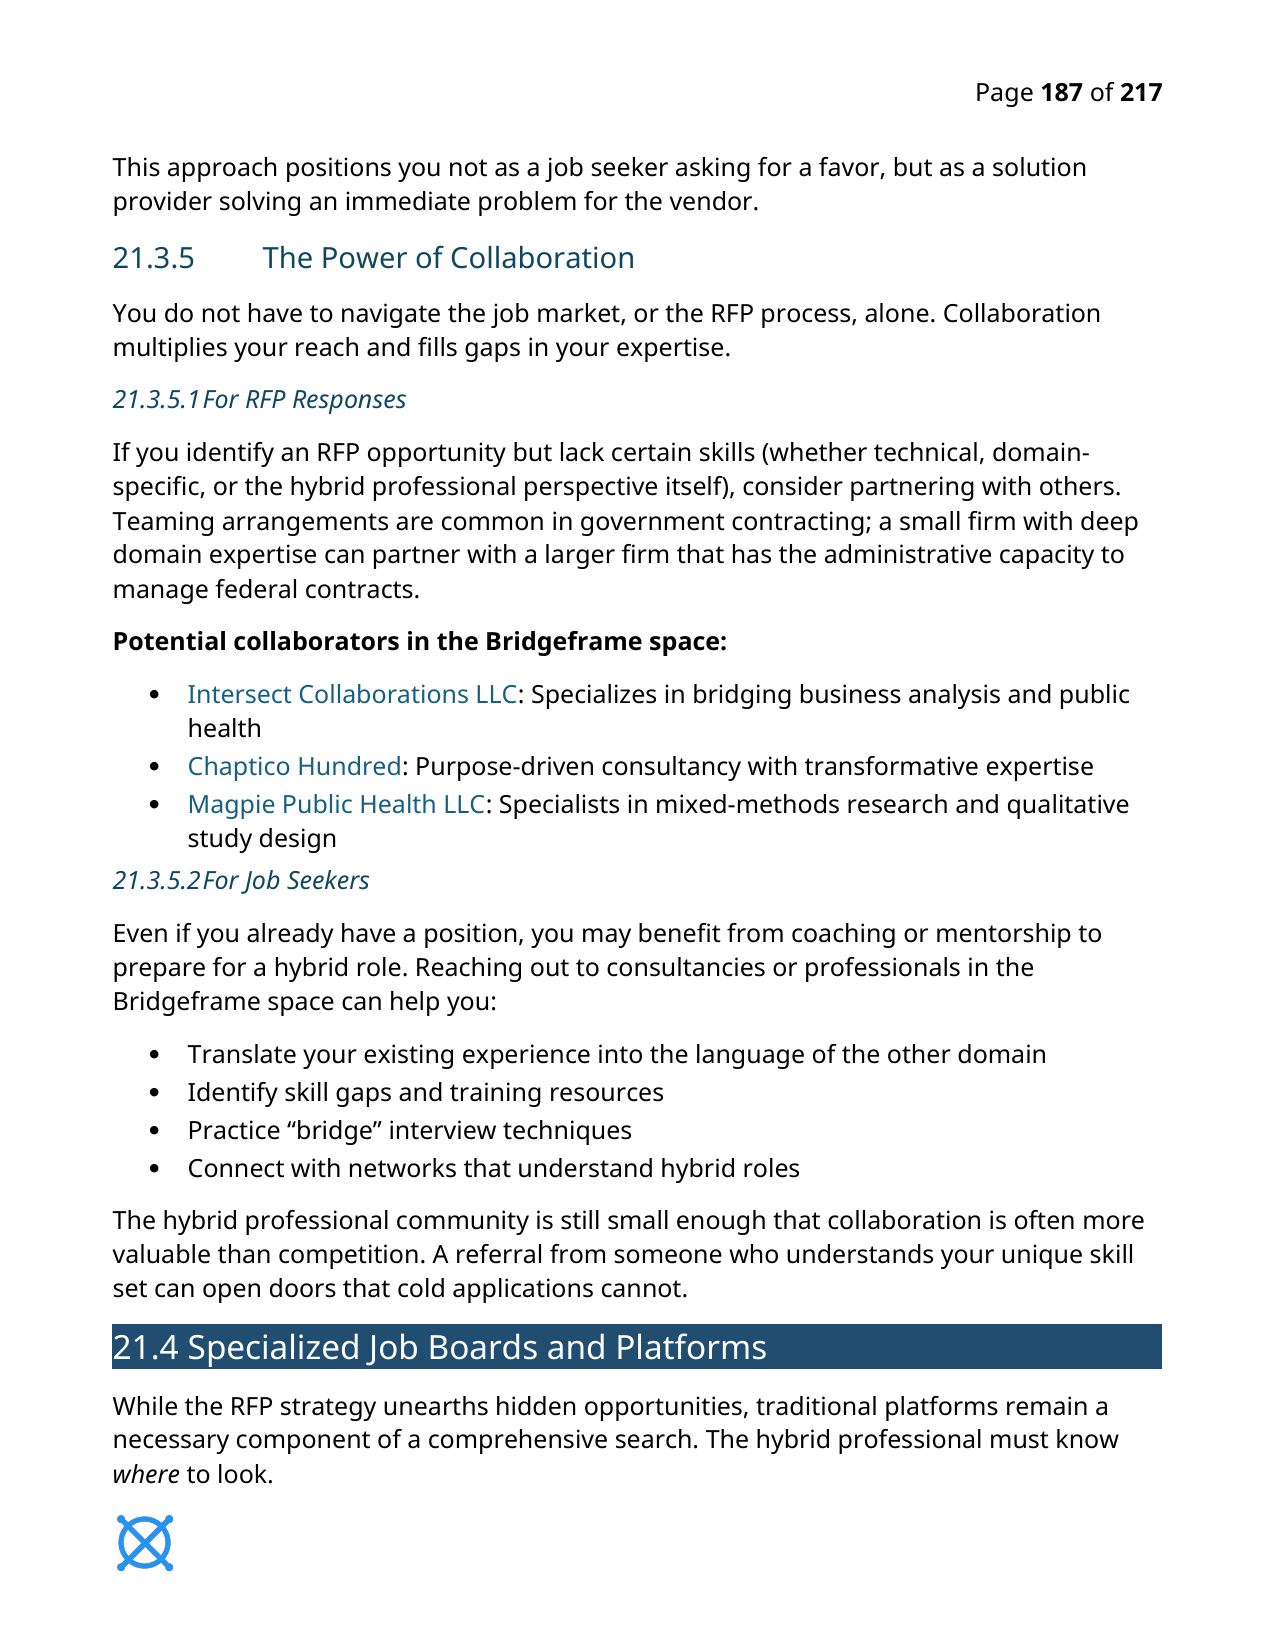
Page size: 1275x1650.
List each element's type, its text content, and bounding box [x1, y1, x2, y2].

text This approach positions you not as a job seeker asking for a favor, but as a solution provider solving an immediate problem for the vendor. [112, 150, 1162, 218]
list Translate your existing experience into the language of the other domain [150, 1037, 1162, 1071]
list Intersect Collaborations LLC: Specializes in bridging business analysis and public health [150, 677, 1162, 745]
list Chaptico Hundred: Purpose-driven consultancy with transformative expertise [150, 749, 1162, 783]
text Potential collaborators in the Bridgeframe space: [112, 624, 1162, 658]
list Practice “bridge” interview techniques [150, 1112, 1162, 1146]
list Connect with networks that understand hybrid roles [150, 1150, 1162, 1184]
text The hybrid professional community is still small enough that collaboration is often more valuable than competition. A referral from someone who understands your unique skill set can open doors that cold applications cannot. [112, 1203, 1162, 1305]
text While the RFP strategy unearths hidden opportunities, traditional platforms remain a necessary component of a comprehensive search. The hybrid professional must know where to look. [112, 1388, 1162, 1490]
subtitle For Job Seekers [112, 863, 1162, 897]
list Identify skill gaps and training resources [150, 1074, 1162, 1109]
subtitle The Power of Collaboration [112, 237, 1162, 277]
text If you identify an RFP opportunity but lack certain skills (whether technical, domain-specific, or the hybrid professional perspective itself), consider partnering with others. Teaming arrangements are common in government contracting; a small firm with deep domain expertise can partner with a larger firm that has the administrative capacity to manage federal contracts. [112, 435, 1162, 605]
text You do not have to navigate the job market, or the RFP process, alone. Collaboration multiplies your reach and fills gaps in your expertise. [112, 295, 1162, 363]
list Magpie Public Health LLC: Specialists in mixed-methods research and qualitative study design [150, 787, 1162, 855]
subtitle Specialized Job Boards and Platforms [112, 1324, 1162, 1369]
picture [112, 1511, 177, 1575]
subtitle For RFP Responses [112, 382, 1162, 416]
text Even if you already have a position, you may benefit from coaching or mentorship to prepare for a hybrid role. Reaching out to consultancies or professionals in the Bridgeframe space can help you: [112, 916, 1162, 1018]
